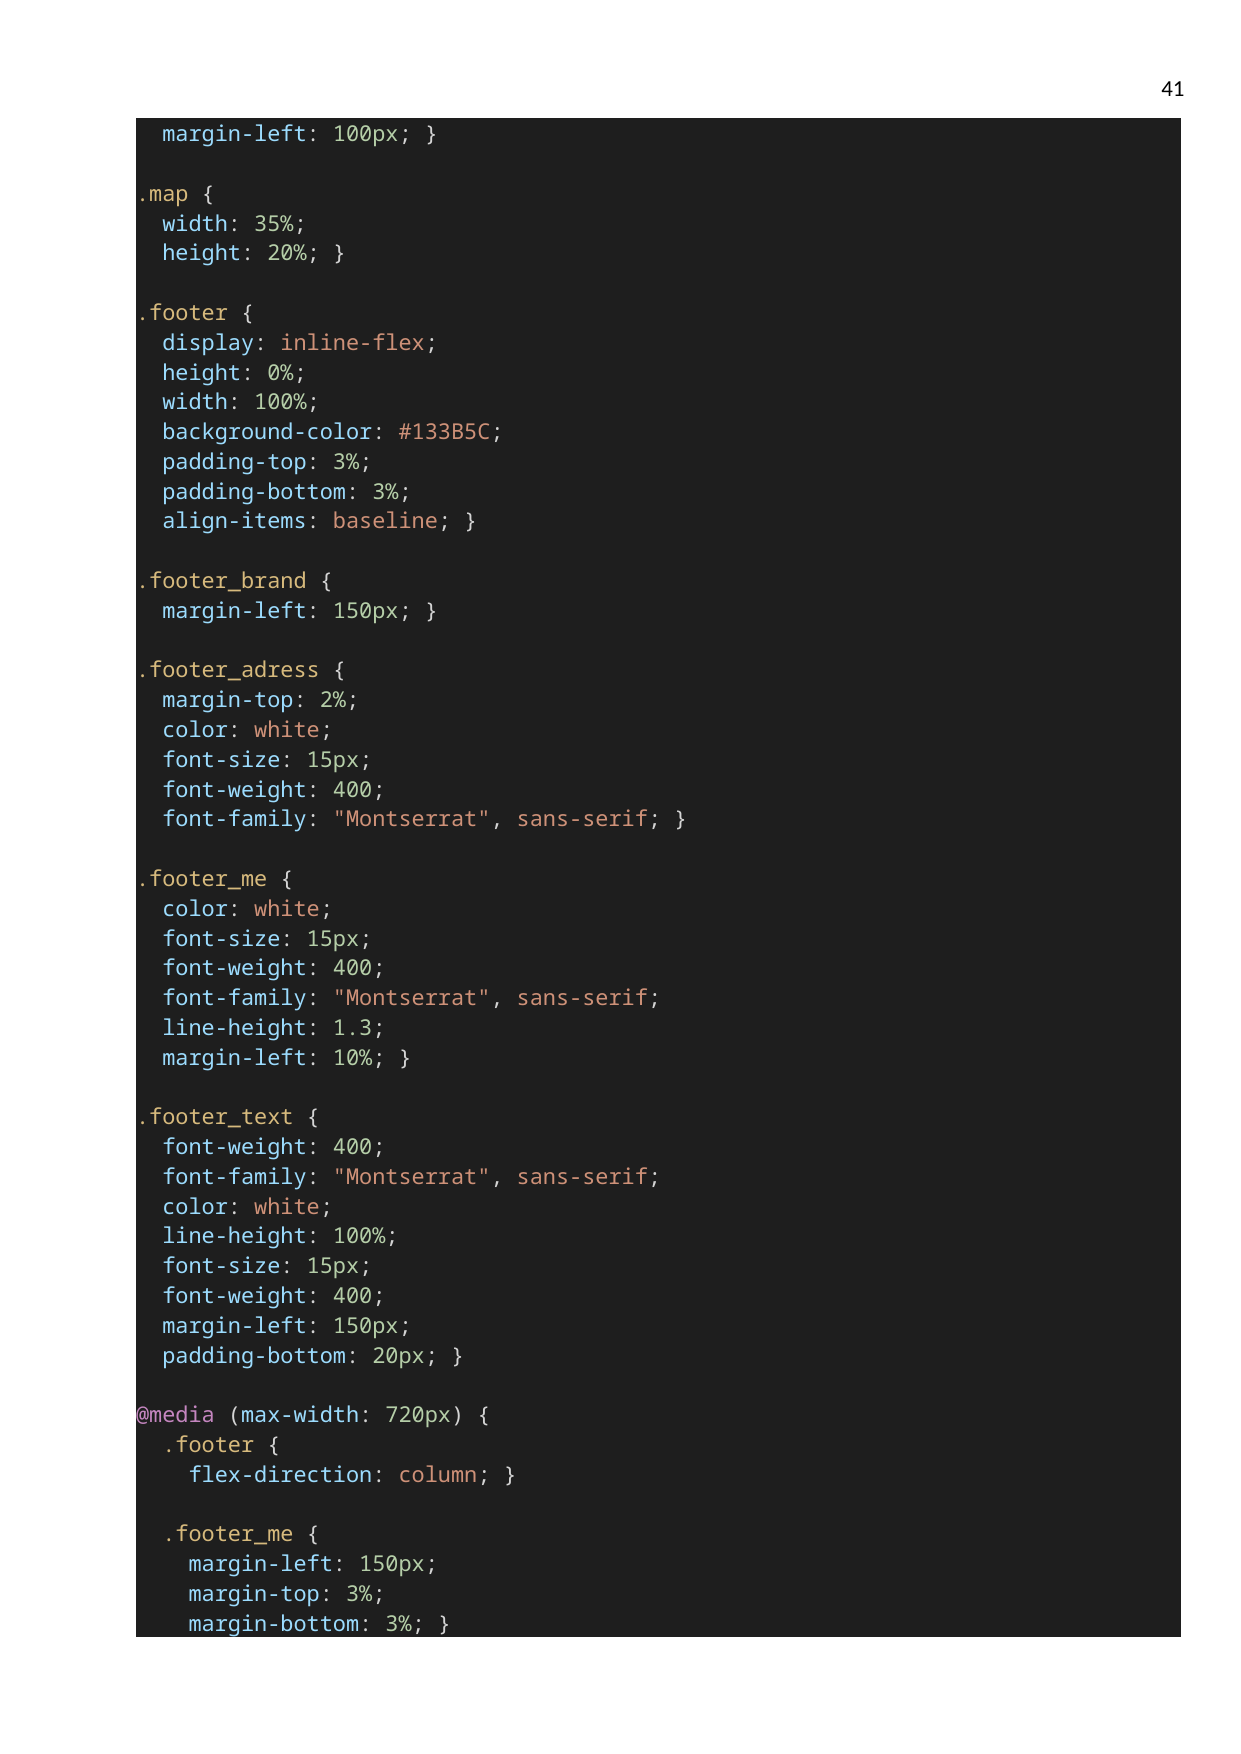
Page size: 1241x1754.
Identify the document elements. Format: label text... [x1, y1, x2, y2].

text margin-bottom: 3%; } [136, 1608, 1181, 1637]
text width: 35%; [136, 207, 1181, 237]
text color: white; [136, 1191, 1181, 1220]
text font-size: 15px; [136, 1250, 1181, 1280]
text color: white; [136, 893, 1181, 922]
text font-family: "Montserrat", sans-serif; [136, 1161, 1181, 1191]
text margin-left: 150px; [136, 1310, 1181, 1339]
text display: inline-flex; [136, 327, 1181, 356]
text .footer_me { [136, 863, 1181, 893]
text font-weight: 400; [136, 952, 1181, 982]
text margin-top: 3%; [136, 1578, 1181, 1608]
text line-height: 100%; [136, 1220, 1181, 1250]
text padding-bottom: 3%; [136, 476, 1181, 505]
text .footer { [136, 1429, 1181, 1459]
text background-color: #133B5C; [136, 416, 1181, 446]
text padding-bottom: 20px; } [136, 1339, 1181, 1369]
text height: 20%; } [136, 237, 1181, 267]
text .footer_adress { [136, 654, 1181, 684]
text line-height: 1.3; [136, 1012, 1181, 1042]
text font-size: 15px; [136, 922, 1181, 952]
text .footer_text { [136, 1101, 1181, 1131]
text .footer { [136, 297, 1181, 327]
text .footer_me { [136, 1518, 1181, 1548]
text @media (max-width: 720px) { [136, 1399, 1181, 1429]
text .map { [136, 178, 1181, 207]
text margin-left: 10%; } [136, 1042, 1181, 1071]
text margin-left: 150px; [136, 1548, 1181, 1578]
text font-family: "Montserrat", sans-serif; [136, 982, 1181, 1012]
text margin-left: 150px; } [136, 595, 1181, 624]
text font-family: "Montserrat", sans-serif; } [136, 803, 1181, 833]
text font-size: 15px; [136, 744, 1181, 773]
text align-items: baseline; } [136, 505, 1181, 535]
text .footer_brand { [136, 565, 1181, 595]
text font-weight: 400; [136, 773, 1181, 803]
text height: 0%; [136, 356, 1181, 386]
text font-weight: 400; [136, 1131, 1181, 1161]
text width: 100%; [136, 386, 1181, 416]
text font-weight: 400; [136, 1280, 1181, 1310]
text color: white; [136, 714, 1181, 744]
text margin-top: 2%; [136, 684, 1181, 714]
text margin-left: 100px; } [136, 118, 1181, 148]
text padding-top: 3%; [136, 446, 1181, 476]
text flex-direction: column; } [136, 1459, 1181, 1488]
